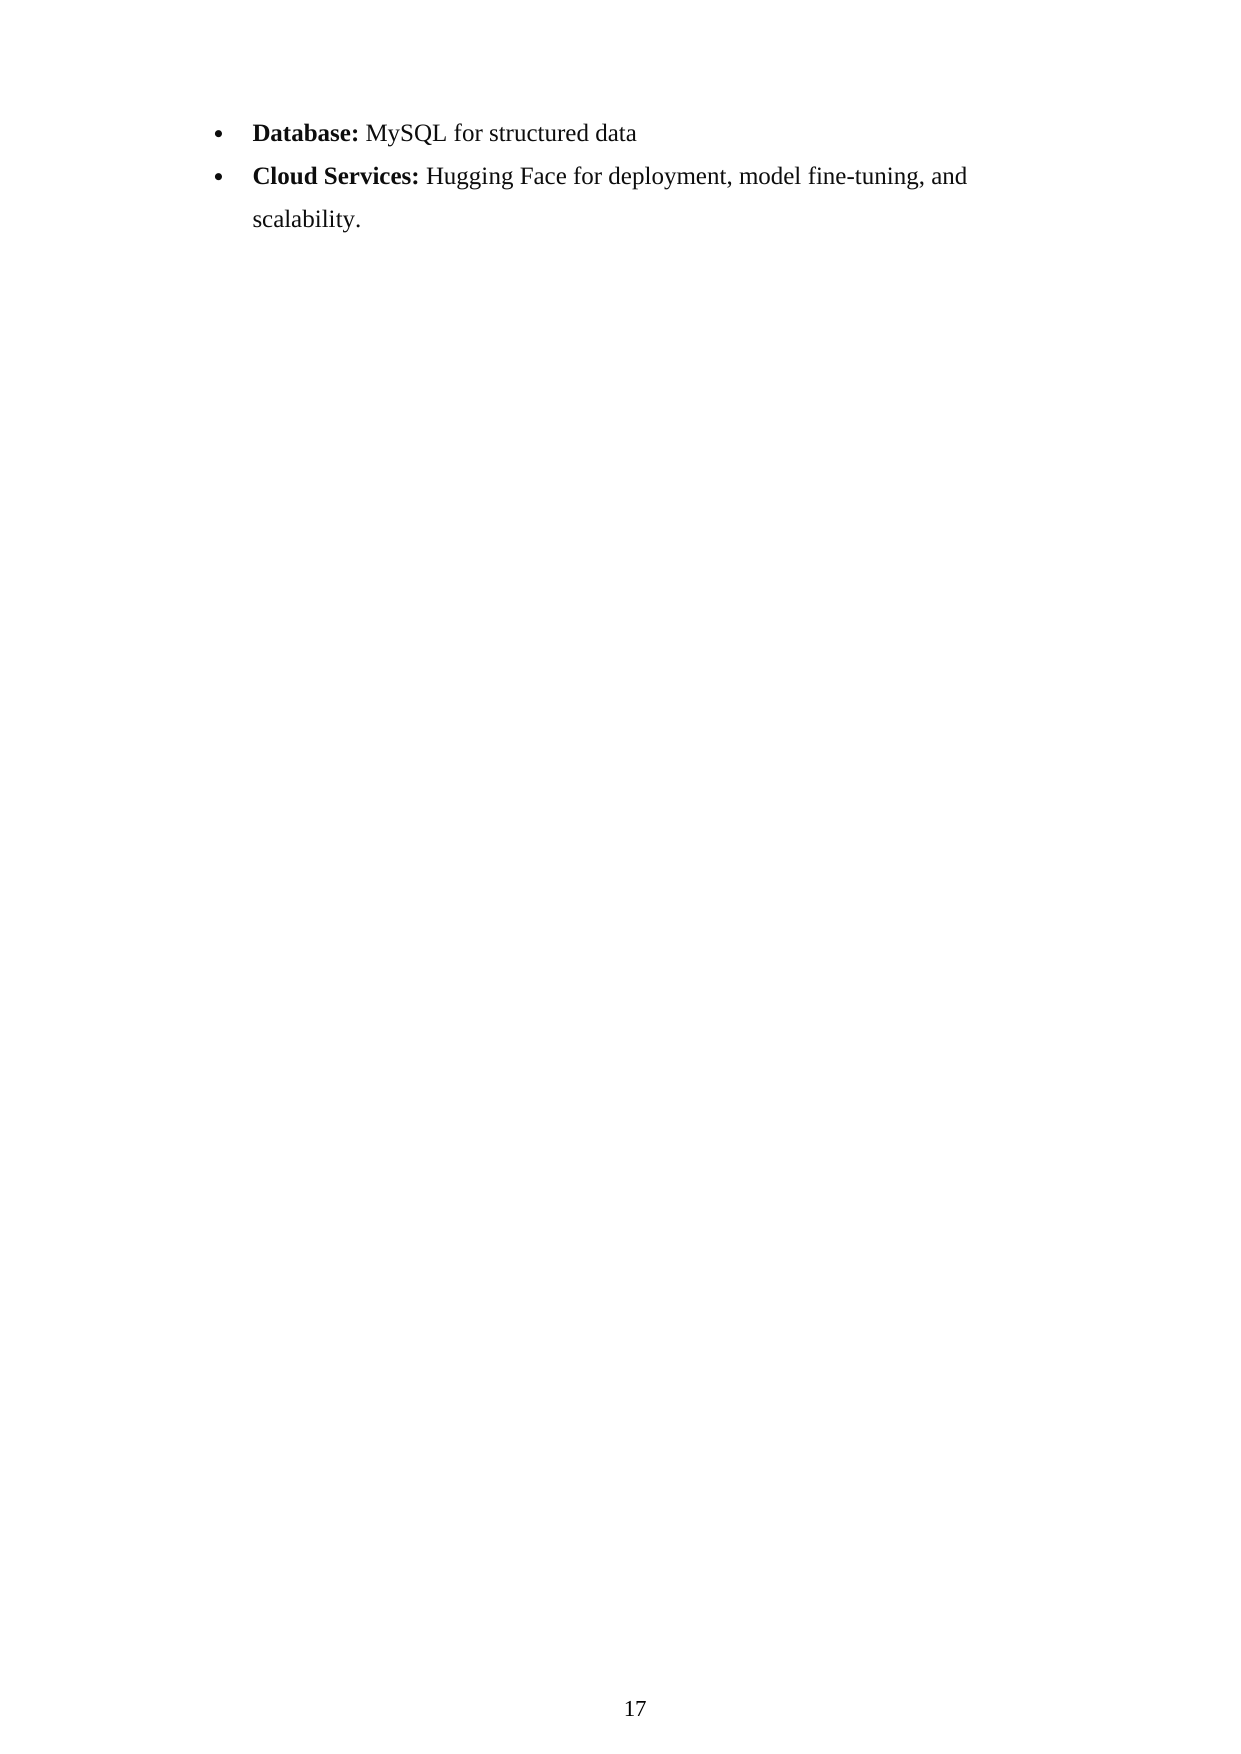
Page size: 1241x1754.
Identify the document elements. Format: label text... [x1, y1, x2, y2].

list Database: MySQL for structured data [215, 118, 1077, 147]
list Cloud Services: Hugging Face for deployment, model fine-tuning, and scalability. [215, 161, 1077, 233]
